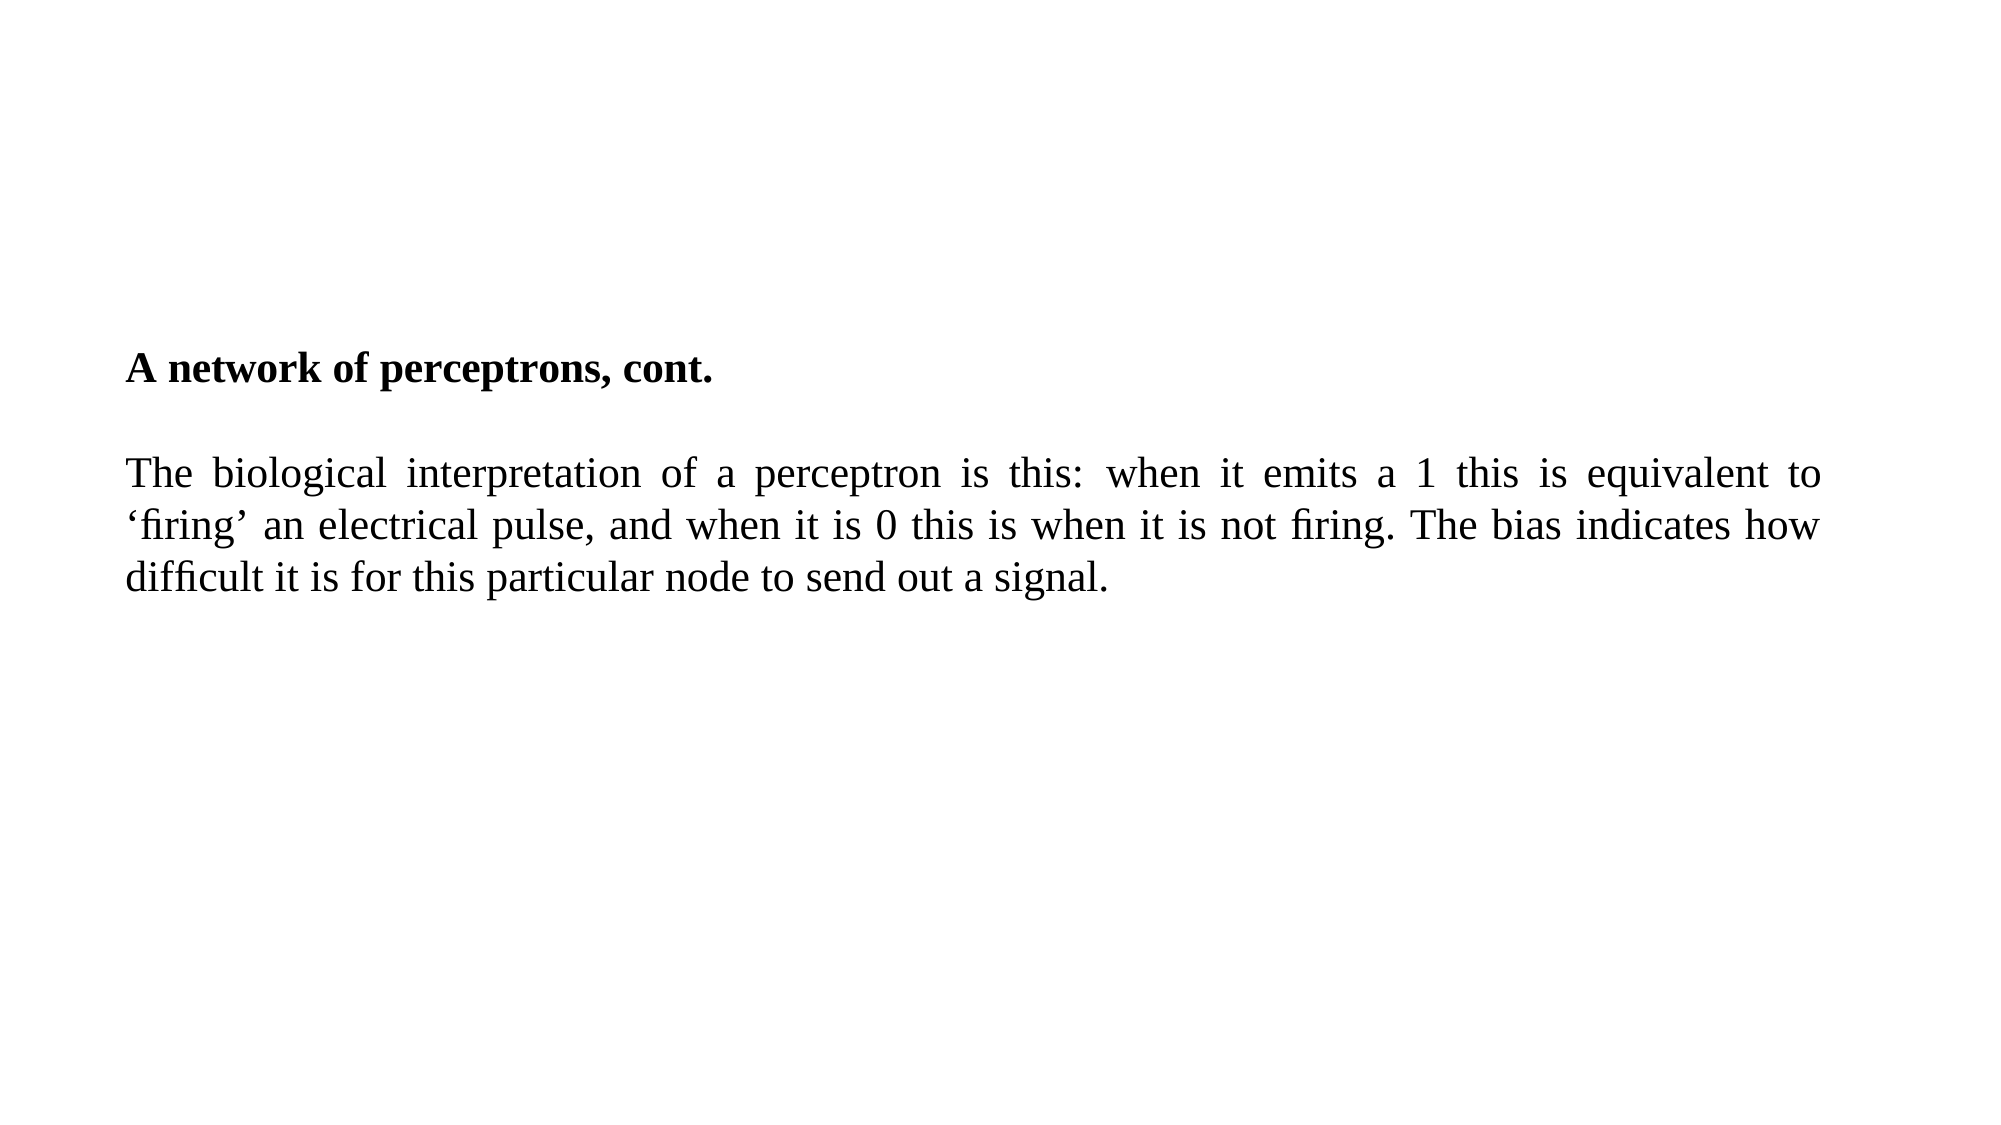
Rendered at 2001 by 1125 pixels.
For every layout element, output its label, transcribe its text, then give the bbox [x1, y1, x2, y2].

text The biological interpretation of a perceptron is this: when it emits a 1 this is equivalent to ‘ﬁring’ an electrical pulse, and when it is 0 this is when it is not ﬁring. The bias indicates how difﬁcult it is for this particular node to send out a signal. [125, 447, 1822, 600]
text A network of perceptrons, cont. [125, 342, 1960, 392]
